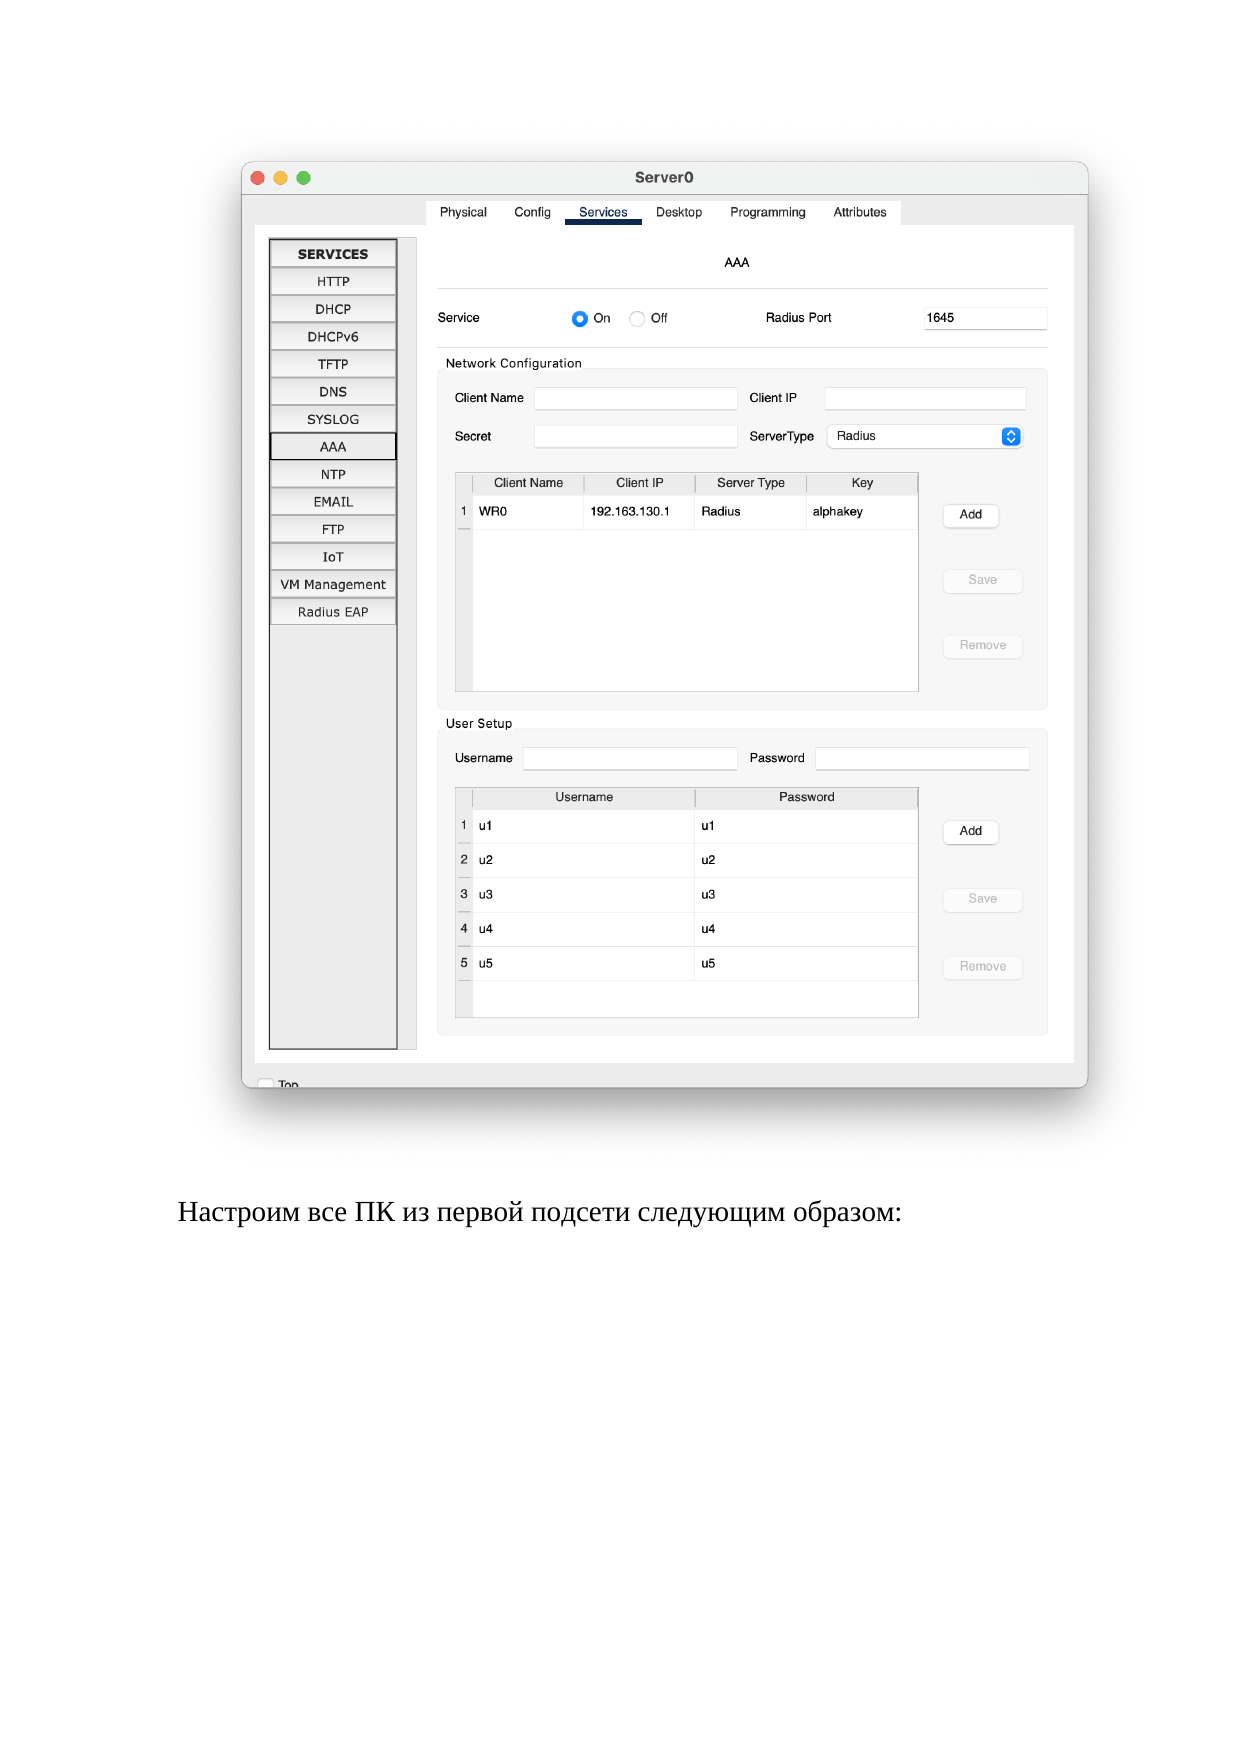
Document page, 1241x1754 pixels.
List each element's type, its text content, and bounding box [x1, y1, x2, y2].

picture [177, 118, 1152, 1173]
text Настроим все ПК из первой подсети следующим образом: [177, 1194, 1152, 1227]
